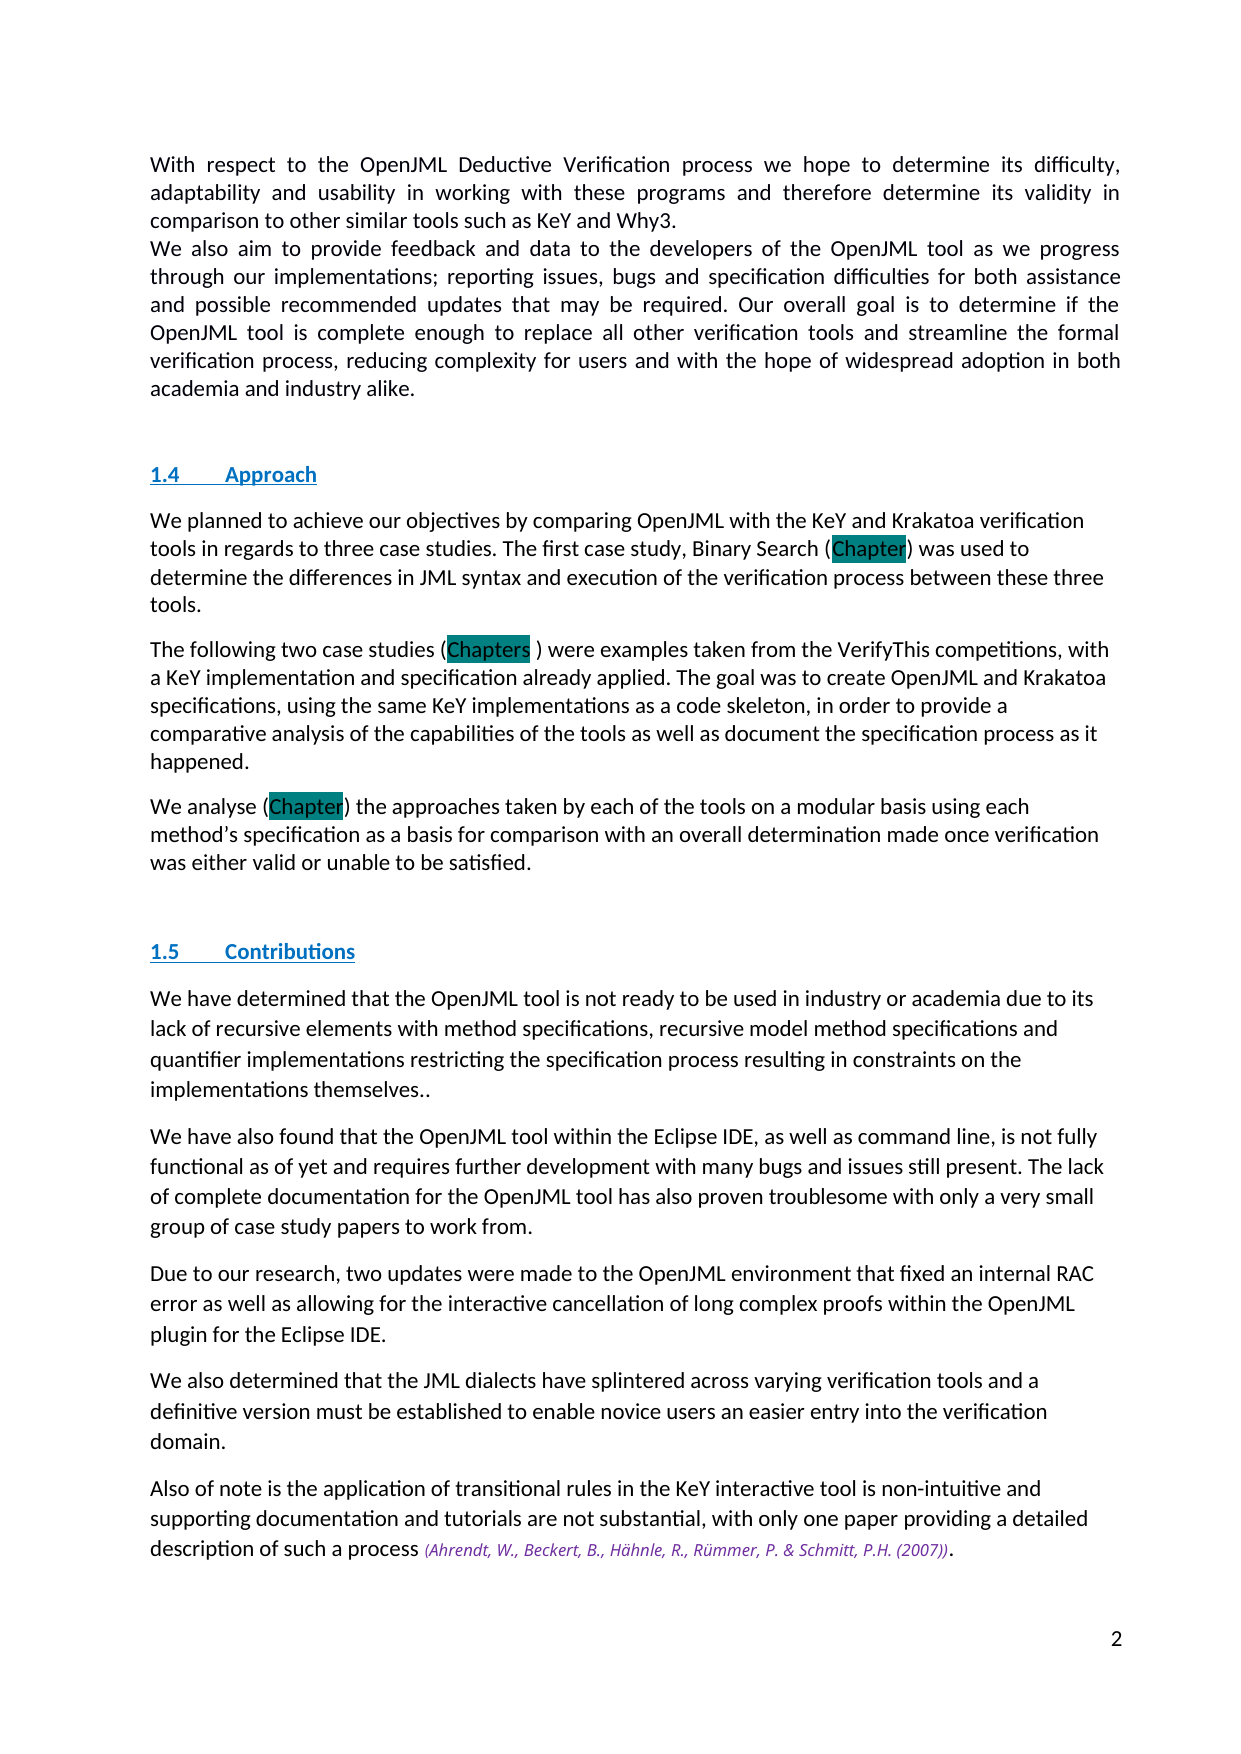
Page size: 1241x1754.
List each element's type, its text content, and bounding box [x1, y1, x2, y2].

subtitle 1.4 Approach [150, 460, 1122, 488]
text We planned to achieve our objectives by comparing OpenJML with the KeY and Krakatoa verification tools in regards to three case studies. The first case study, Binary Search (Chapter) was used to determine the differences in JML syntax and execution of the verification process between these three tools. [150, 507, 1122, 619]
text The following two case studies (Chapters ) were examples taken from the VerifyThis competitions, with a KeY implementation and specification already applied. The goal was to create OpenJML and Krakatoa specifications, using the same KeY implementations as a code skeleton, in order to provide a comparative analysis of the capabilities of the tools as well as document the specification process as it happened. [150, 635, 1122, 775]
text We have also found that the OpenJML tool within the Eclipse IDE, as well as command line, is not fully functional as of yet and requires further development with many bugs and issues still present. The lack of complete documentation for the OpenJML tool has also proven troublesome with only a very small group of case study papers to work from. [150, 1122, 1122, 1241]
text We also aim to provide feedback and data to the developers of the OpenJML tool as we progress through our implementations; reporting issues, bugs and specification difficulties for both assistance and possible recommended updates that may be required. Our overall goal is to determine if the OpenJML tool is complete enough to replace all other verification tools and streamline the formal verification process, reducing complexity for users and with the hope of widespread adoption in both academia and industry alike. [150, 234, 1122, 402]
text With respect to the OpenJML Deductive Verification process we hope to determine its difficulty, adaptability and usability in working with these programs and therefore determine its validity in comparison to other similar tools such as KeY and Why3. [150, 150, 1122, 234]
text Due to our research, two updates were made to the OpenJML environment that fixed an internal RAC error as well as allowing for the interactive cancellation of long complex proofs within the OpenJML plugin for the Eclipse IDE. [150, 1259, 1122, 1348]
subtitle 1.5 Contributions [150, 937, 1122, 966]
text Also of note is the application of transitional rules in the KeY interactive tool is non-intuitive and supporting documentation and tutorials are not substantial, with only one paper providing a detailed description of such a process (Ahrendt, W., Beckert, B., Hähnle, R., Rümmer, P. & Schmitt, P.H. (2007)). [150, 1474, 1122, 1562]
text We have determined that the OpenJML tool is not ready to be used in industry or academia due to its lack of recursive elements with method specifications, recursive model method specifications and quantifier implementations restricting the specification process resulting in constraints on the implementations themselves.. [150, 984, 1122, 1103]
text We analyse (Chapter) the approaches taken by each of the tools on a modular basis using each method’s specification as a basis for comparison with an overall determination made once verification was either valid or unable to be satisfied. [150, 792, 1122, 876]
text We also determined that the JML dialects have splintered across varying verification tools and a definitive version must be established to enable novice users an easier entry into the verification domain. [150, 1367, 1122, 1455]
